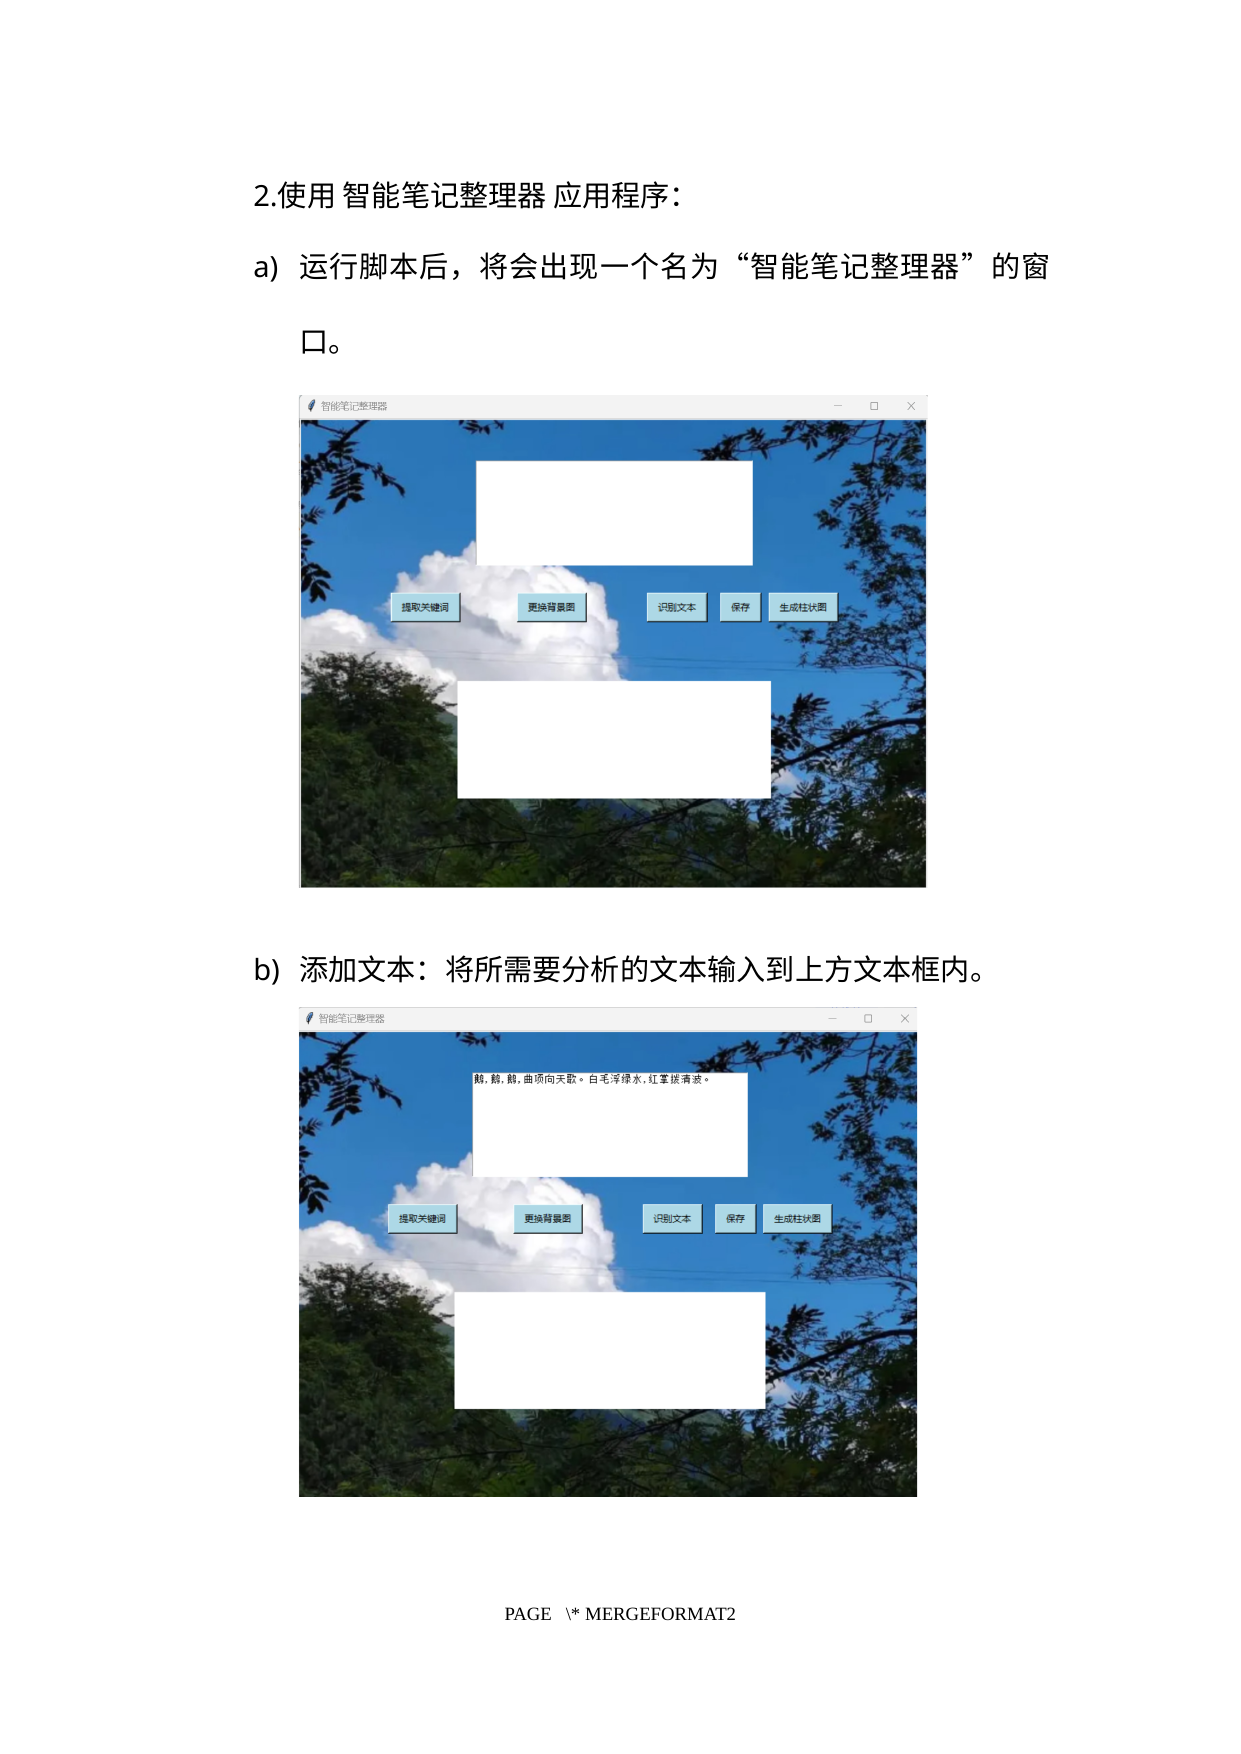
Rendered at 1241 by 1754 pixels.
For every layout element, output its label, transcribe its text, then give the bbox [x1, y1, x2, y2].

picture [298, 1007, 918, 1497]
list 2.使用 智能笔记整理器 应用程序： [253, 161, 1053, 226]
picture [298, 395, 928, 888]
list 运行脚本后，将会出现一个名为“智能笔记整理器”的窗口。 [253, 233, 1053, 372]
list 添加文本：将所需要分析的文本输入到上方文本框内。 [253, 936, 1053, 1001]
